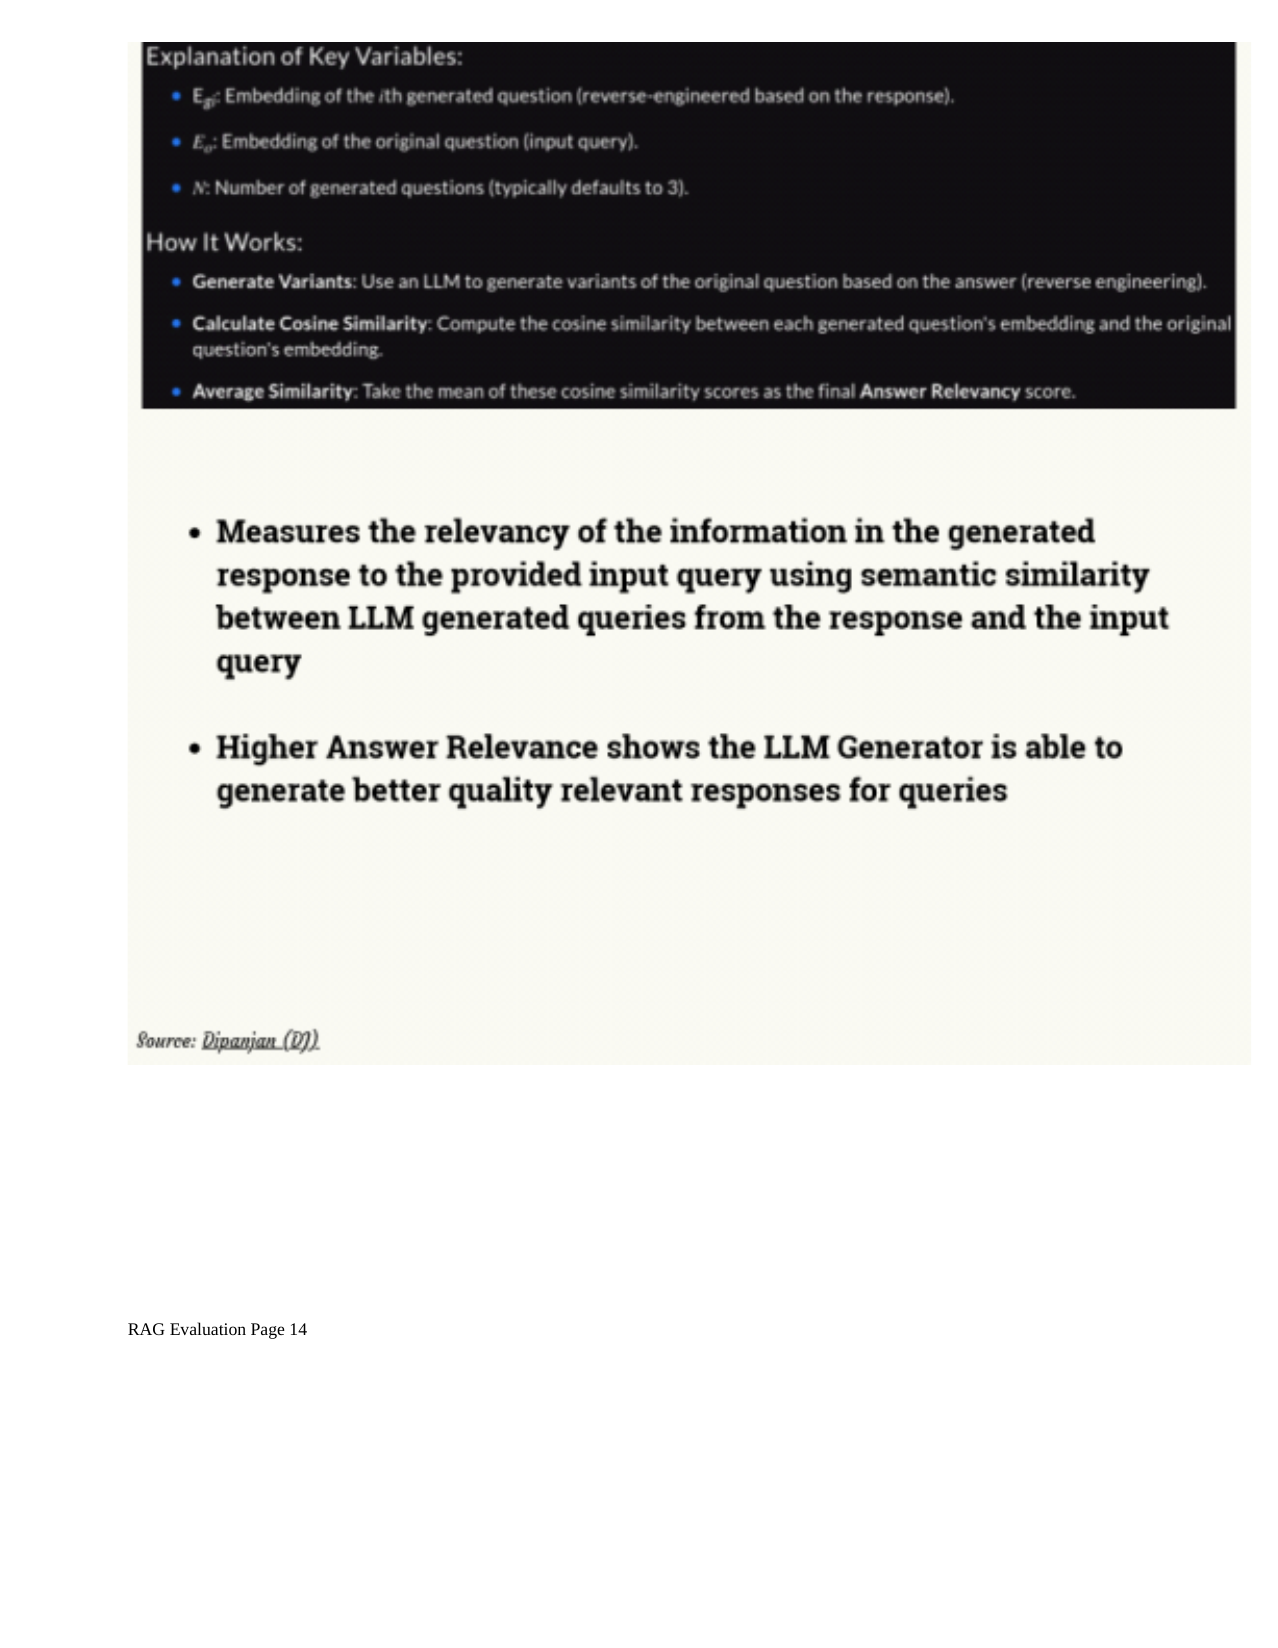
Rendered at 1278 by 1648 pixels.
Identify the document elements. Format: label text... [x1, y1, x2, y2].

picture [127, 42, 1252, 1065]
